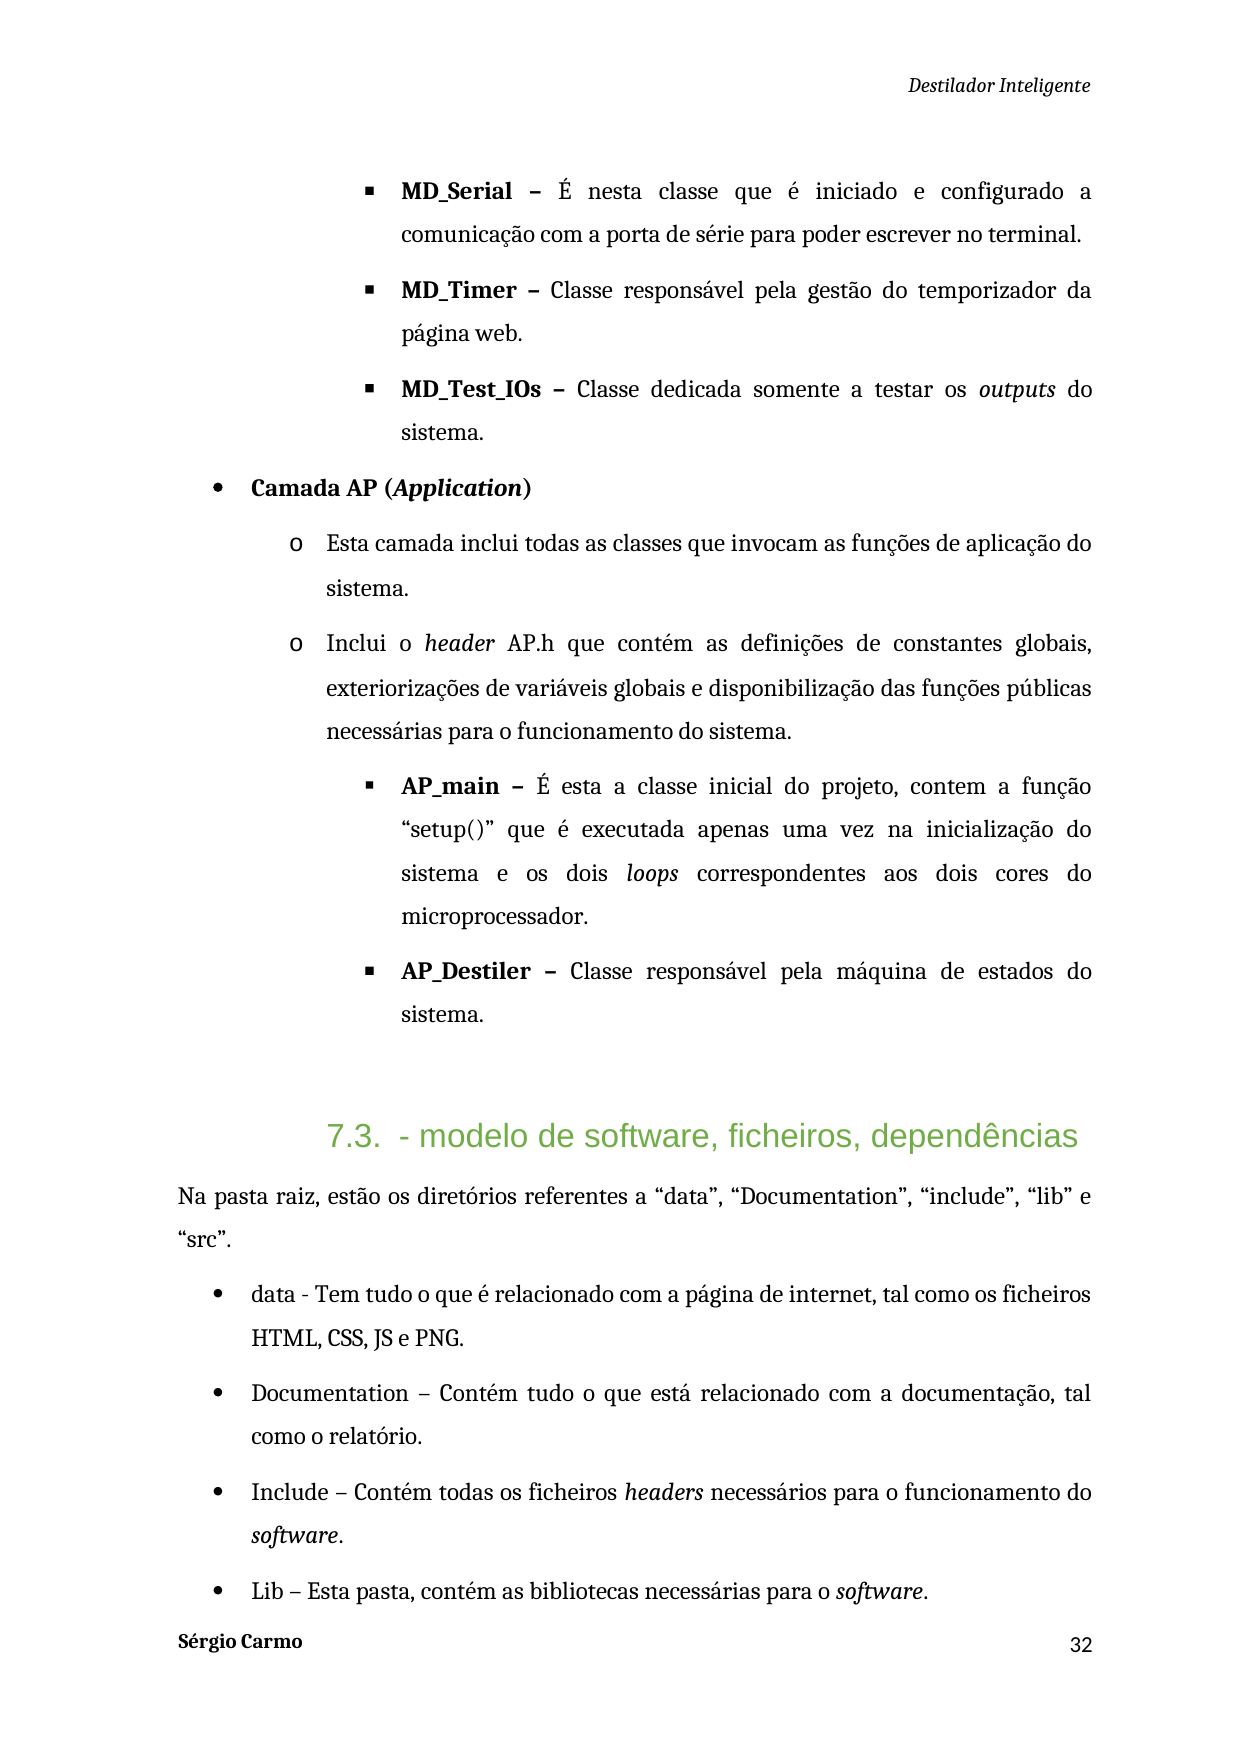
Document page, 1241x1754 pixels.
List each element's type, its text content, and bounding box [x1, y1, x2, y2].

list AP_main – É esta a classe inicial do projeto, contem a função “setup()” que é executada apenas uma vez na inicialização do sistema e os dois loops correspondentes aos dois cores do microprocessador. [363, 772, 1092, 930]
list MD_Test_IOs – Classe dedicada somente a testar os outputs do sistema. [363, 375, 1092, 447]
list Camada AP (Application) [213, 473, 1092, 502]
list Esta camada inclui todas as classes que invocam as funções de aplicação do sistema. [288, 529, 1092, 602]
list data - Tem tudo o que é relacionado com a página de internet, tal como os ficheiros HTML, CSS, JS e PNG. [213, 1280, 1092, 1352]
list AP_Destiler – Classe responsável pela máquina de estados do sistema. [363, 957, 1092, 1029]
subtitle - modelo de software, ficheiros, dependências [326, 1116, 1092, 1154]
list MD_Serial – É nesta classe que é iniciado e configurado a comunicação com a porta de série para poder escrever no terminal. [363, 177, 1092, 249]
list Lib – Esta pasta, contém as bibliotecas necessárias para o software. [213, 1577, 1092, 1605]
text Na pasta raiz, estão os diretórios referentes a “data”, “Documentation”, “include”, “lib” e “src”. [177, 1182, 1092, 1253]
list Documentation – Contém tudo o que está relacionado com a documentação, tal como o relatório. [213, 1379, 1092, 1451]
list MD_Timer – Classe responsável pela gestão do temporizador da página web. [363, 276, 1092, 348]
list Include – Contém todas os ficheiros headers necessários para o funcionamento do software. [213, 1478, 1092, 1550]
list Inclui o header AP.h que contém as definições de constantes globais, exteriorizações de variáveis globais e disponibilização das funções públicas necessárias para o funcionamento do sistema. [288, 629, 1092, 745]
